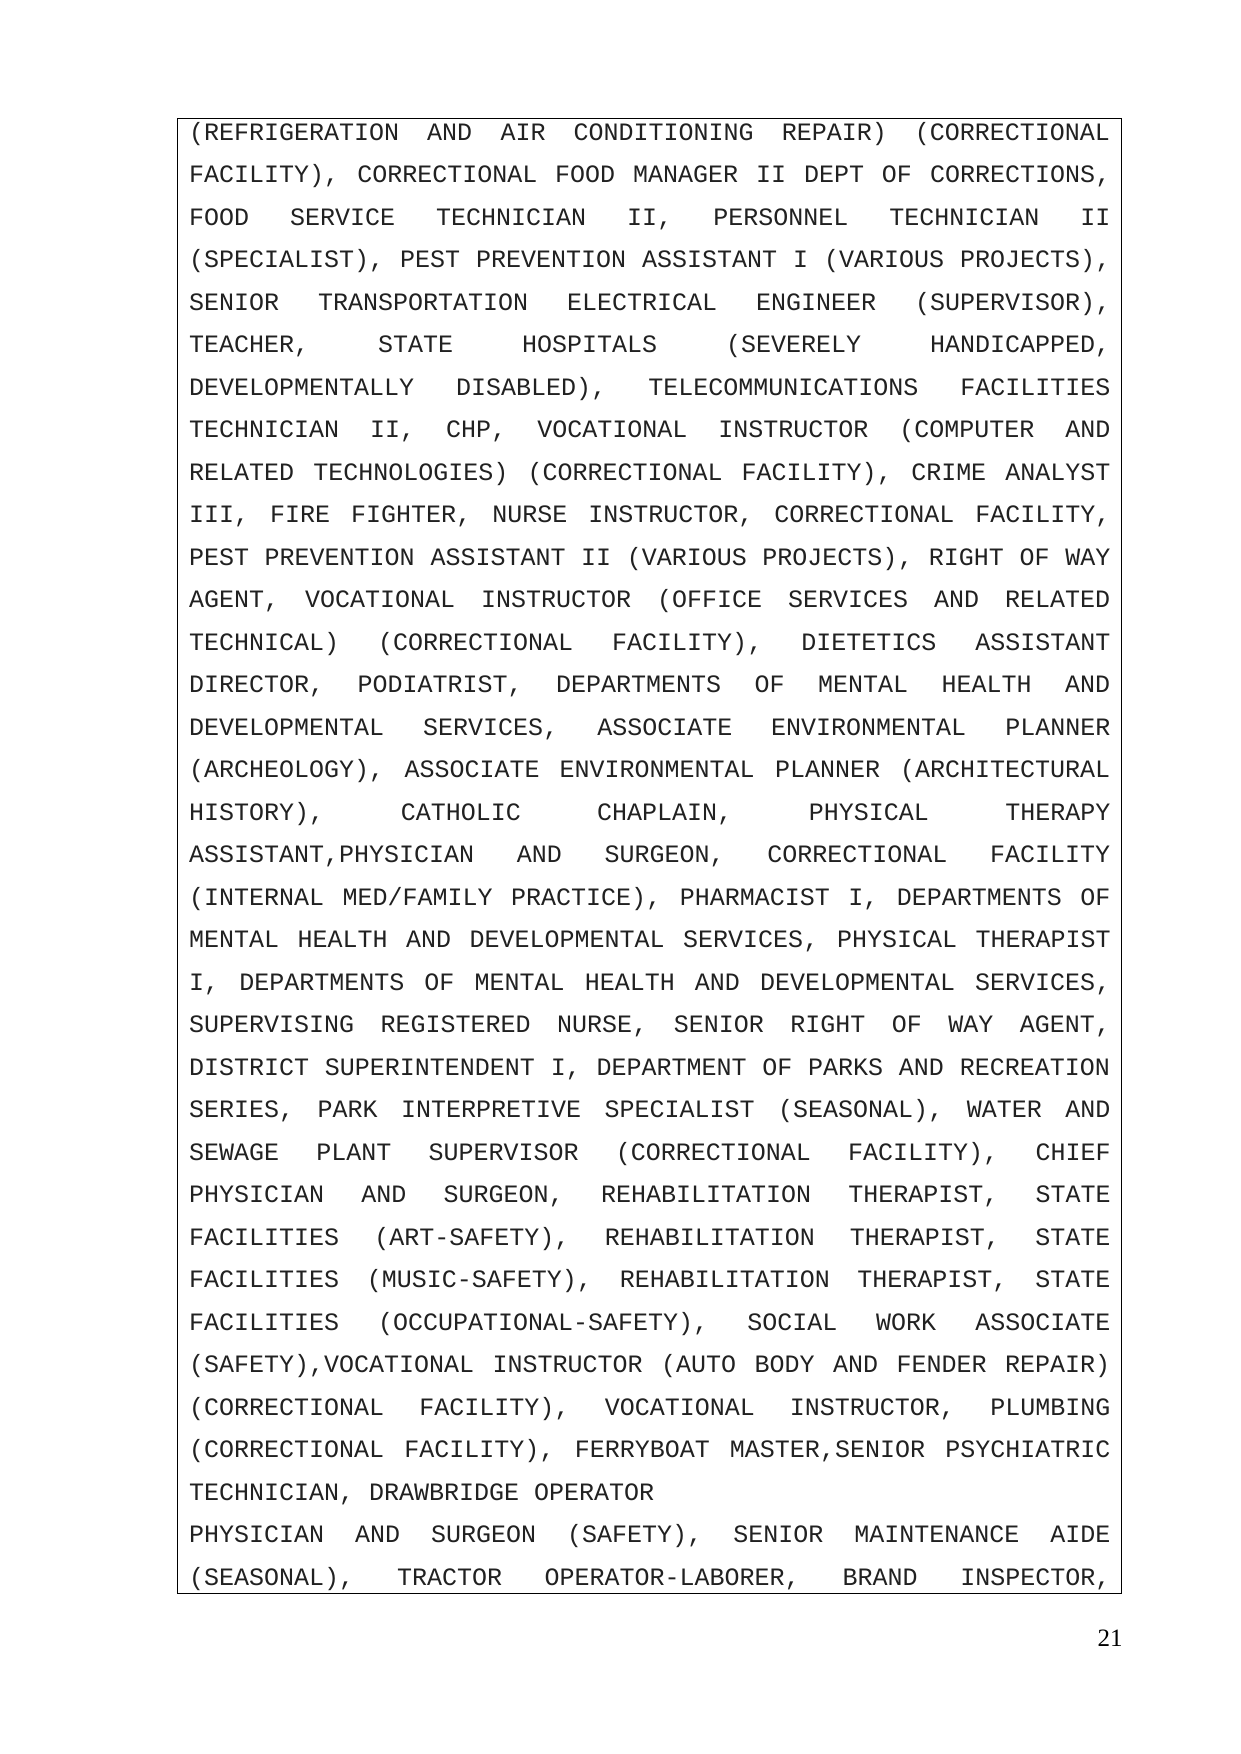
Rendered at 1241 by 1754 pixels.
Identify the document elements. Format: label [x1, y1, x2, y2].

table_header [178, 119, 1121, 1592]
